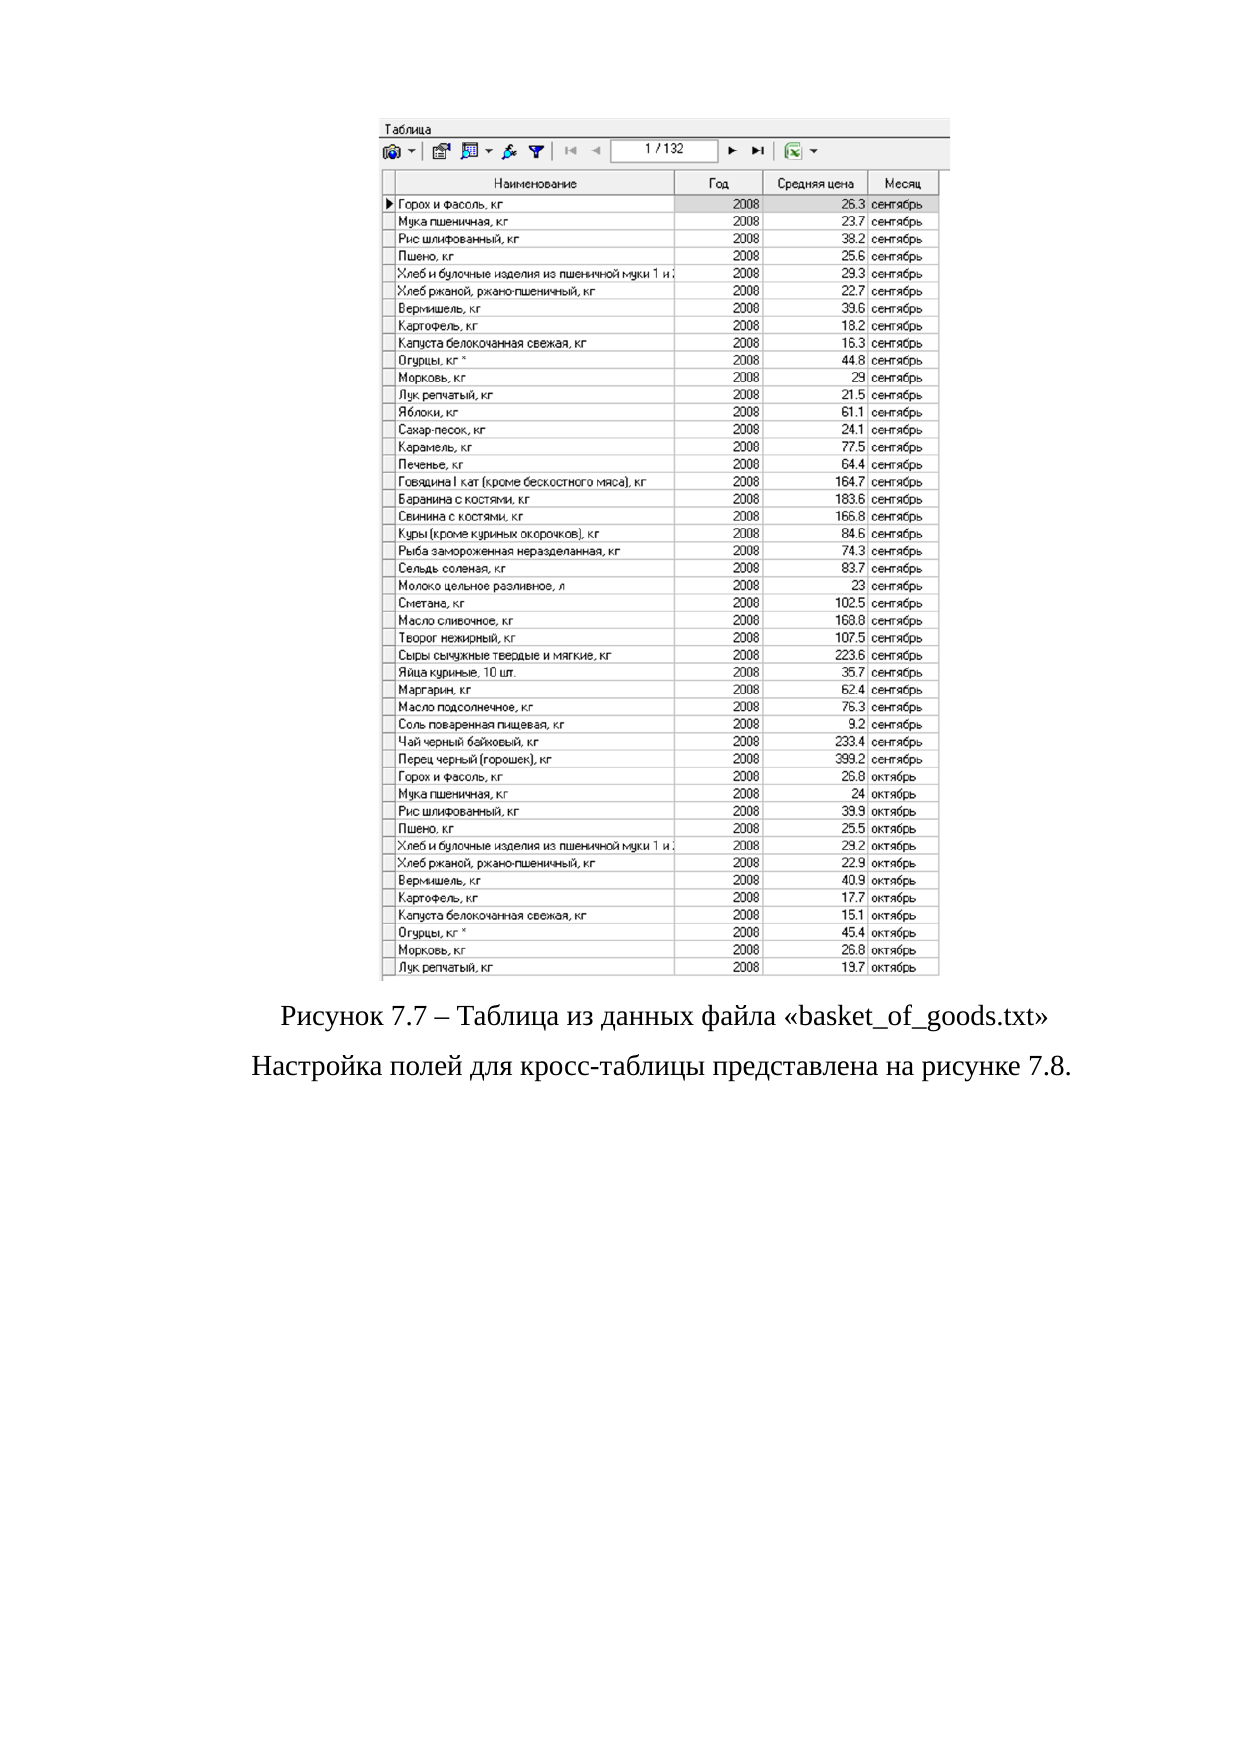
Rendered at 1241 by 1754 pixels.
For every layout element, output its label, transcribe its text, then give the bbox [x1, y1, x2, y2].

text Настройка полей для кросс-таблицы представлена на рисунке 7.8. [177, 1048, 1152, 1082]
text Рисунок 7.7 – Таблица из данных файла «basket_of_goods.txt» [177, 998, 1152, 1031]
picture [378, 118, 951, 981]
